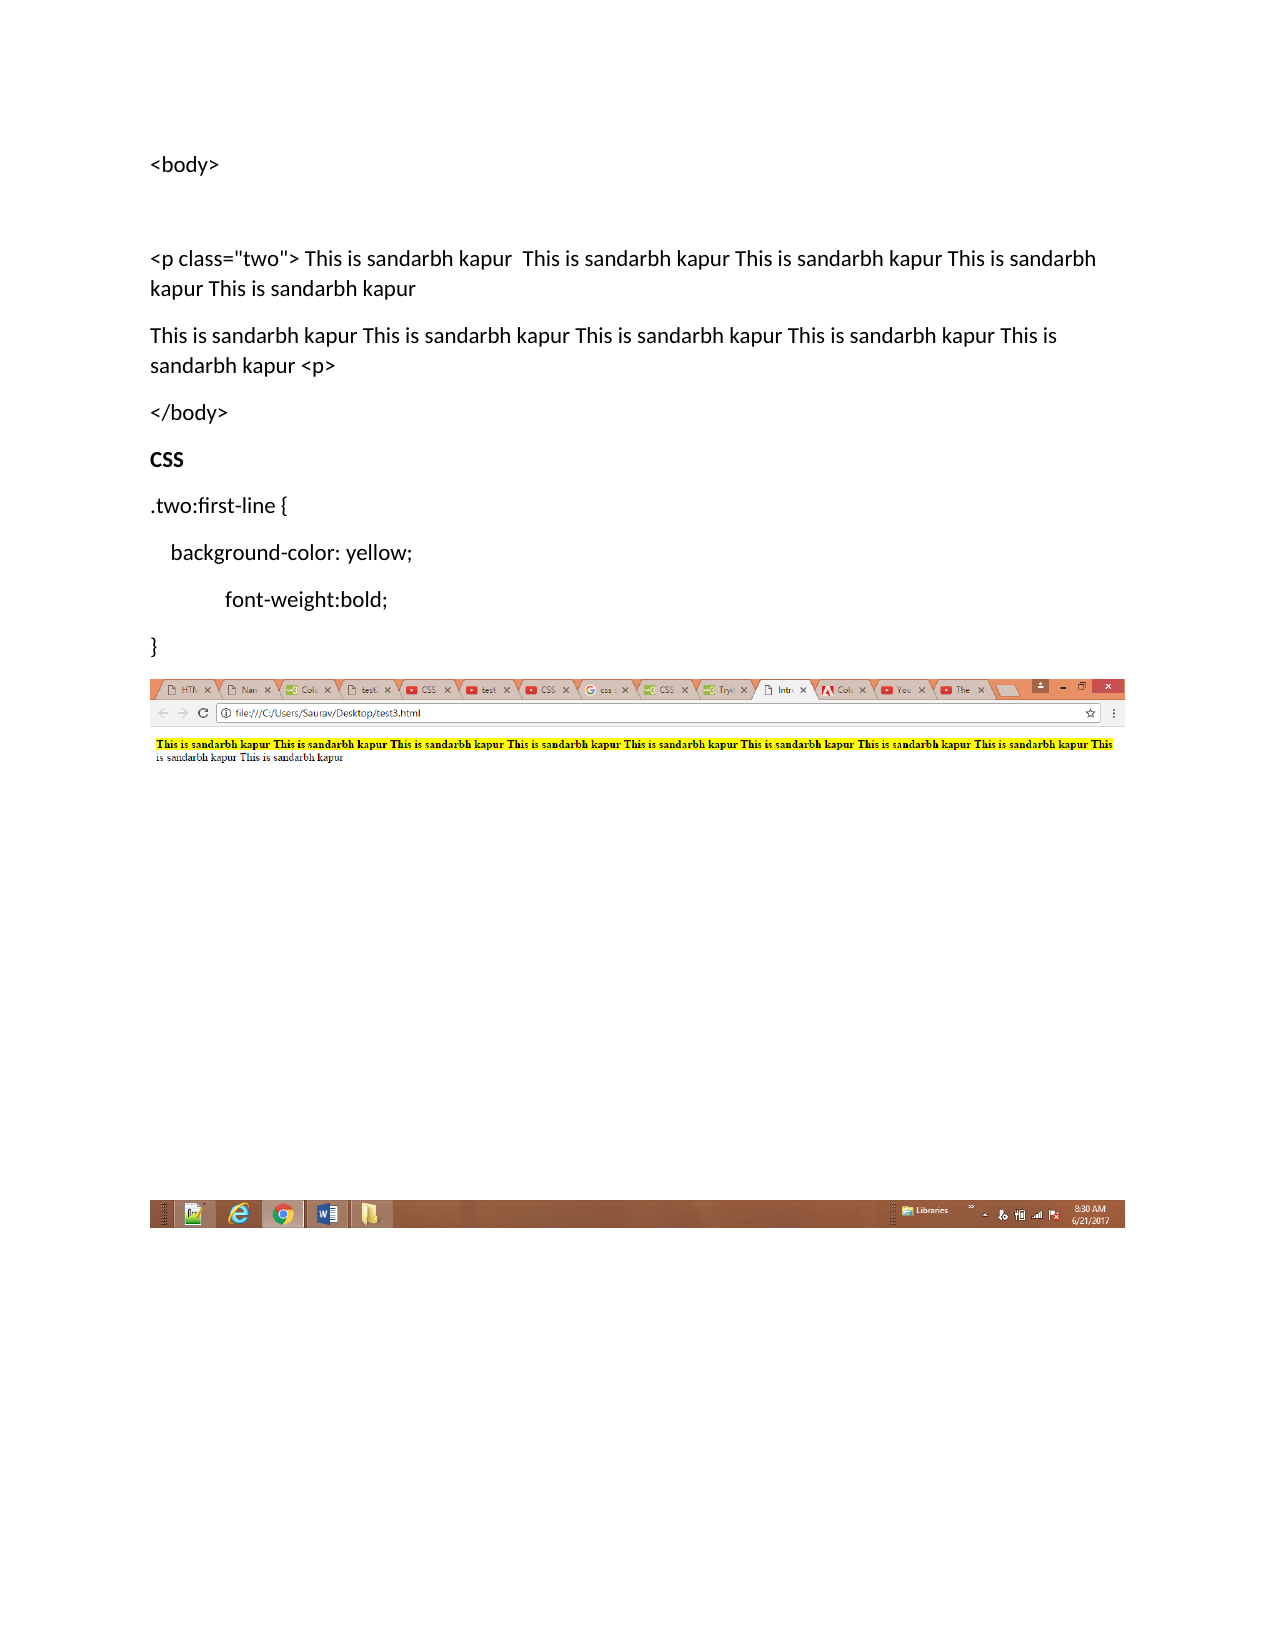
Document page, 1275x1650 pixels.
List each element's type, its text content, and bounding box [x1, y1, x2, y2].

text background-color: yellow; [150, 538, 1125, 567]
text font-weight:bold; [150, 585, 1125, 613]
picture [150, 679, 1125, 1228]
text <body> [150, 150, 1125, 178]
text </body> [150, 398, 1125, 426]
text This is sandarbh kapur This is sandarbh kapur This is sandarbh kapur This is sandarbh kapur This is sandarbh kapur <p> [150, 321, 1125, 379]
text CSS [150, 445, 1125, 473]
text .two:first-line { [150, 492, 1125, 520]
text } [150, 632, 1125, 660]
text <p class="two"> This is sandarbh kapur This is sandarbh kapur This is sandarbh kapur This is sandarbh kapur This is sandarbh kapur [150, 244, 1125, 302]
